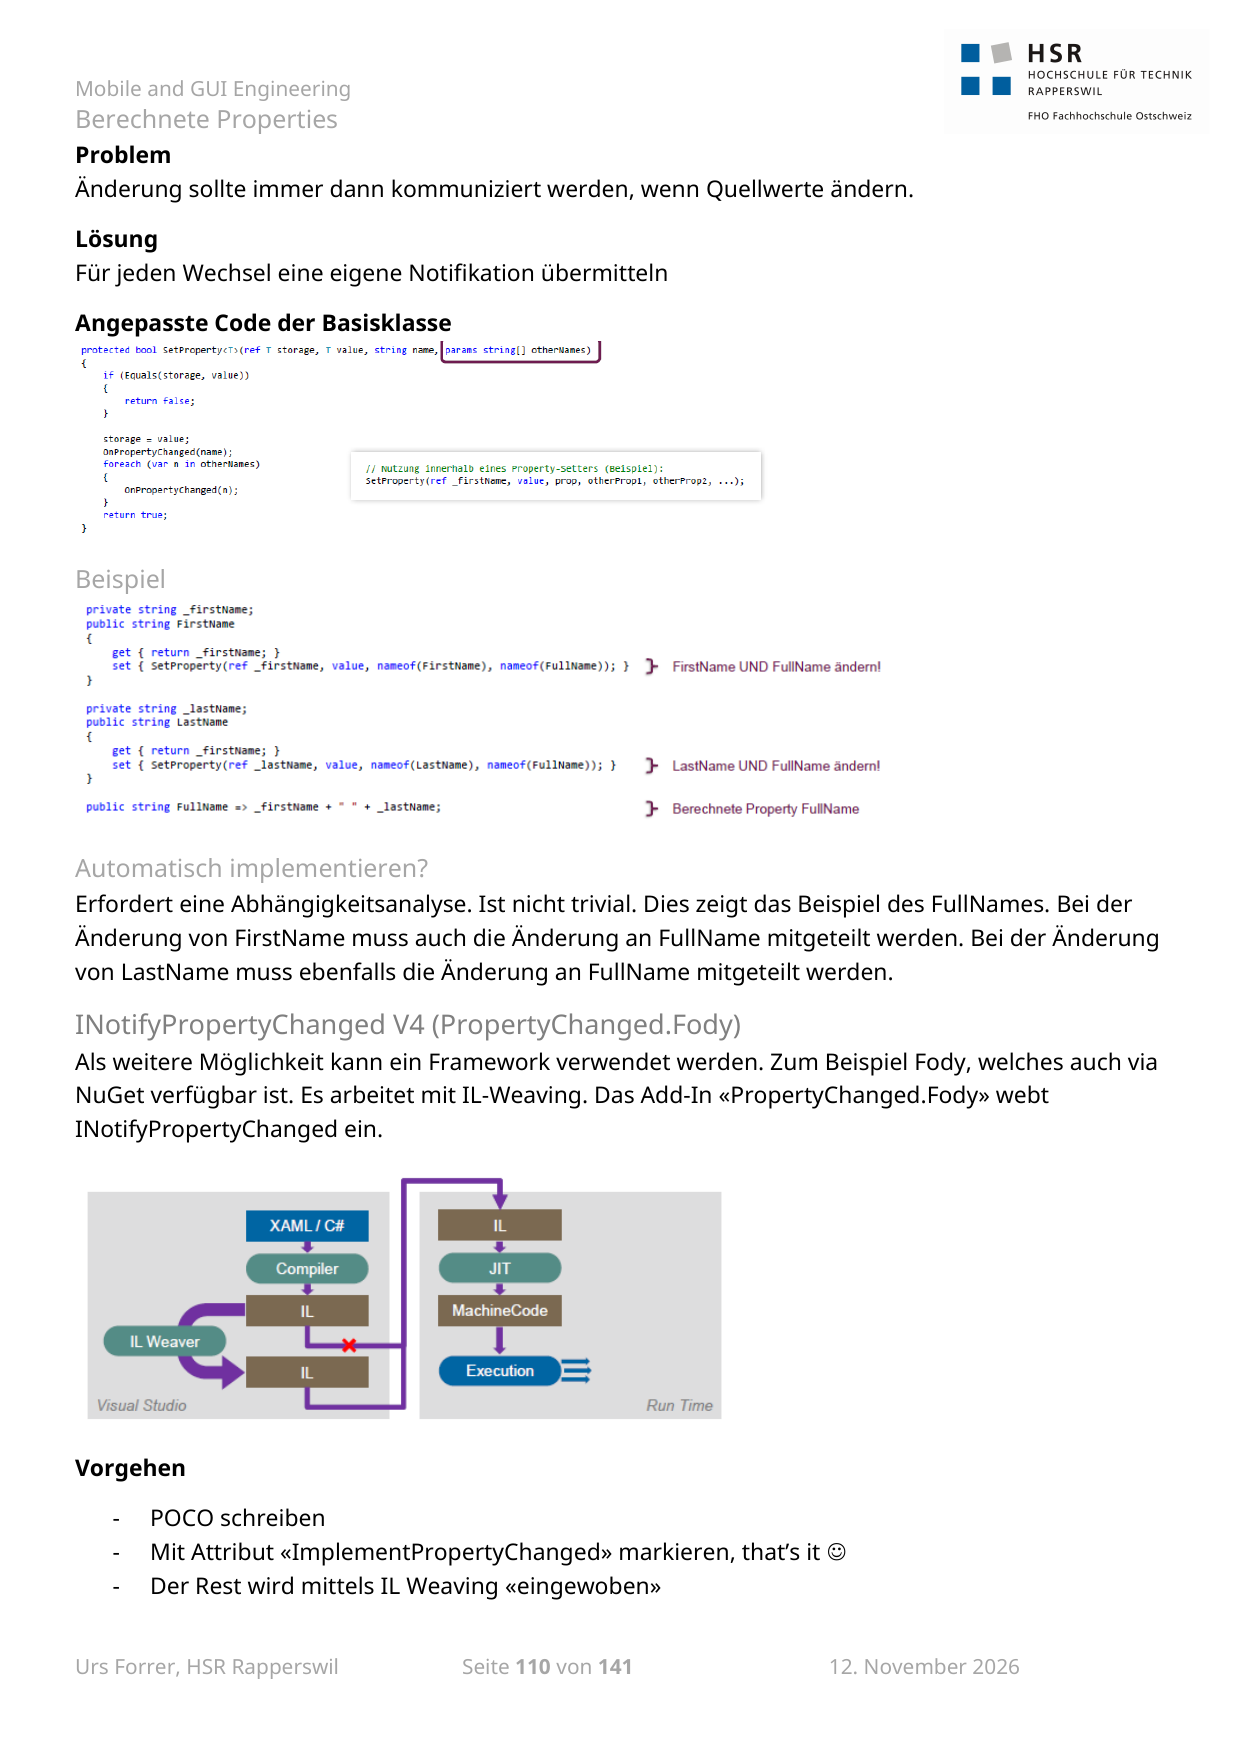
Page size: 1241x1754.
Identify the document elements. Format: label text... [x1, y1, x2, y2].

text Als weitere Möglichkeit kann ein Framework verwendet werden. Zum Beispiel Fody, welches auch via NuGet verfügbar ist. Es arbeitet mit IL-Weaving. Das Add-In «PropertyChanged.Fody» webt INotifyPropertyChanged ein. [75, 1046, 1165, 1144]
text Problem Änderung sollte immer dann kommuniziert werden, wenn Quellwerte ändern. [75, 139, 1165, 204]
picture [75, 341, 777, 543]
subtitle Berechnete Properties [75, 102, 1165, 136]
picture [75, 598, 899, 832]
subtitle INotifyPropertyChanged V4 (PropertyChanged.Fody) [75, 1006, 1165, 1043]
text Lösung Für jeden Wechsel eine eigene Notifikation übermitteln [75, 223, 1165, 288]
text Erfordert eine Abhängigkeitsanalyse. Ist nicht trivial. Dies zeigt das Beispiel des FullNames. Bei der Änderung von FirstName muss auch die Änderung an FullName mitgeteilt werden. Bei der Änderung von LastName muss ebenfalls die Änderung an FullName mitgeteilt werden. [75, 888, 1165, 987]
picture [943, 29, 1210, 134]
list POCO schreiben [112, 1502, 1165, 1533]
picture [75, 1163, 739, 1433]
subtitle Beispiel [75, 562, 1165, 596]
text Vorgehen [75, 1452, 1165, 1483]
list Der Rest wird mittels IL Weaving «eingewoben» [112, 1570, 1165, 1601]
subtitle Automatisch implementieren? [75, 851, 1165, 885]
list Mit Attribut «ImplementPropertyChanged» markieren, that’s it [112, 1536, 1165, 1567]
